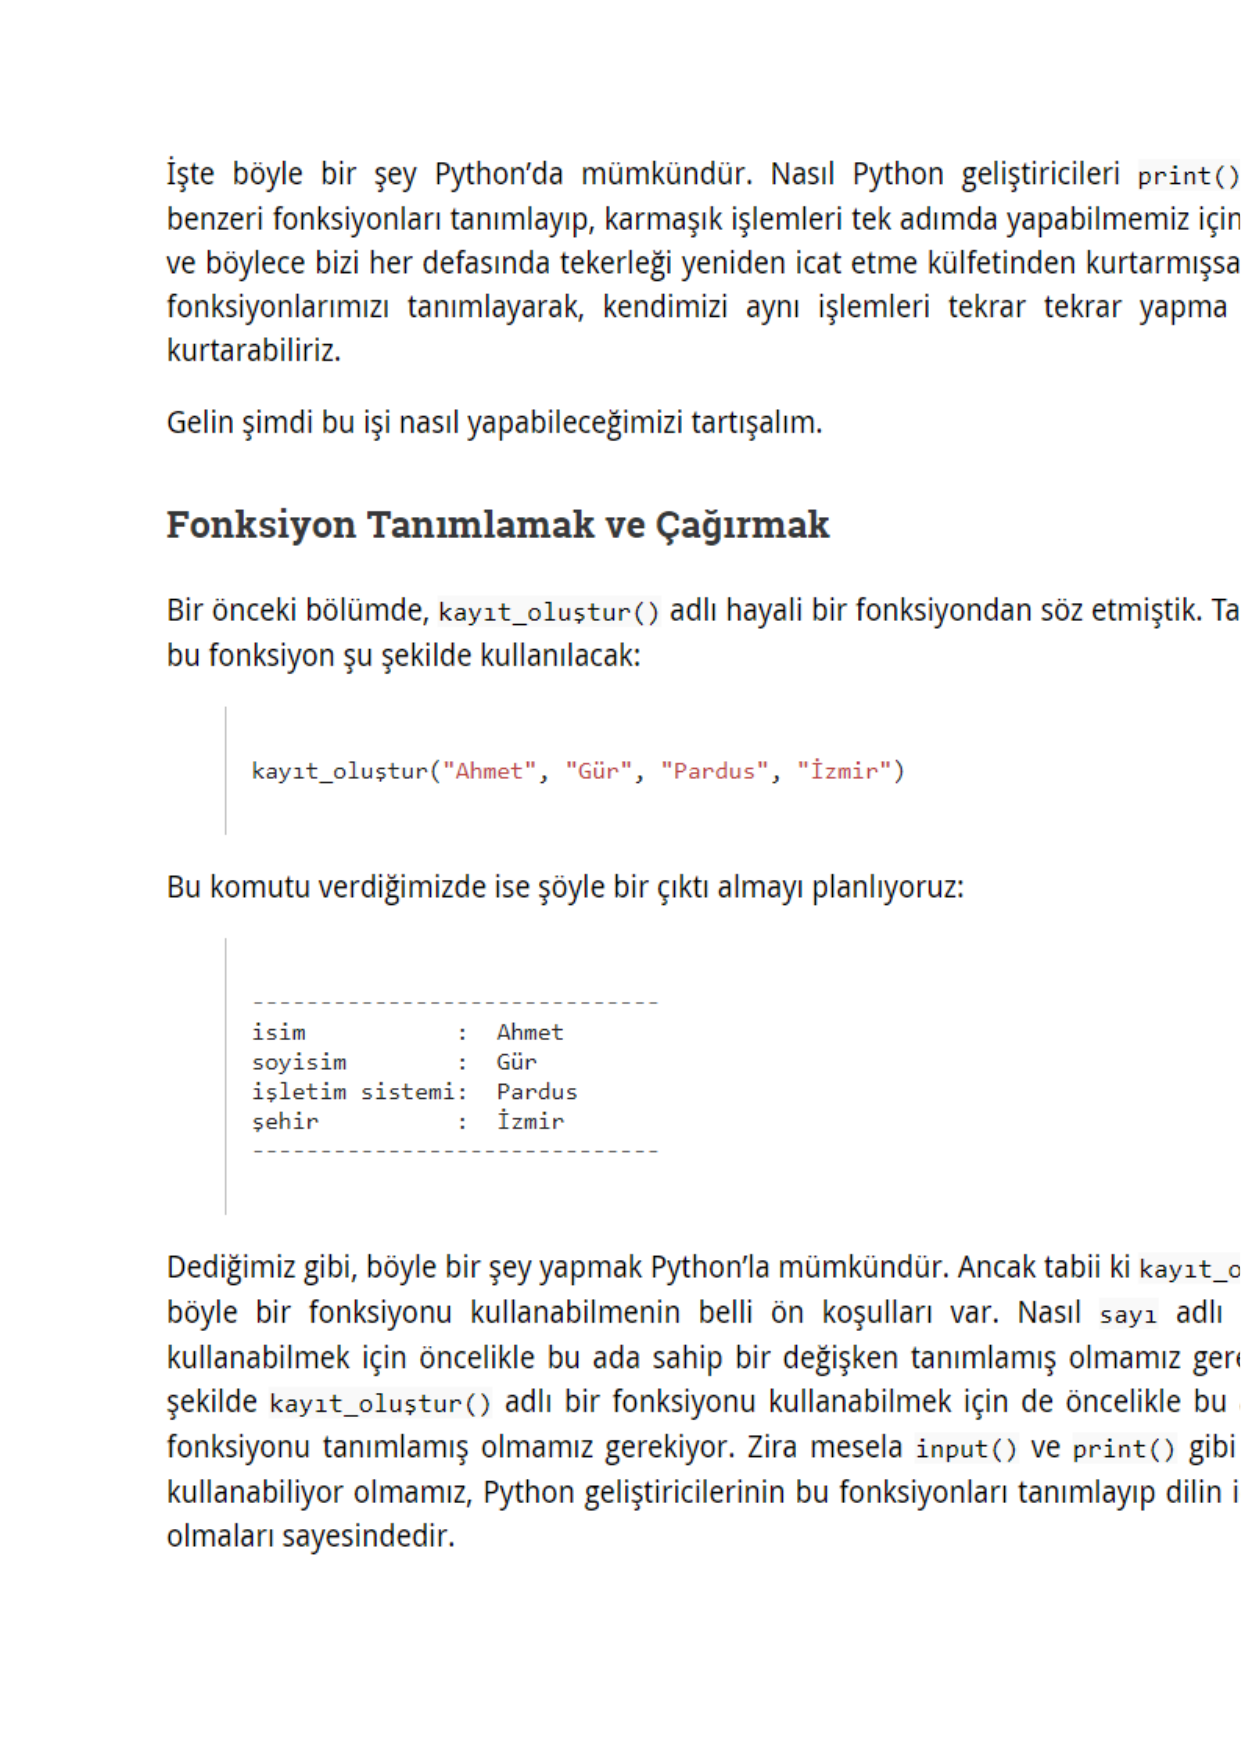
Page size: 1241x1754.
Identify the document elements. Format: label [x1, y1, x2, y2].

picture [147, 147, 1241, 1564]
